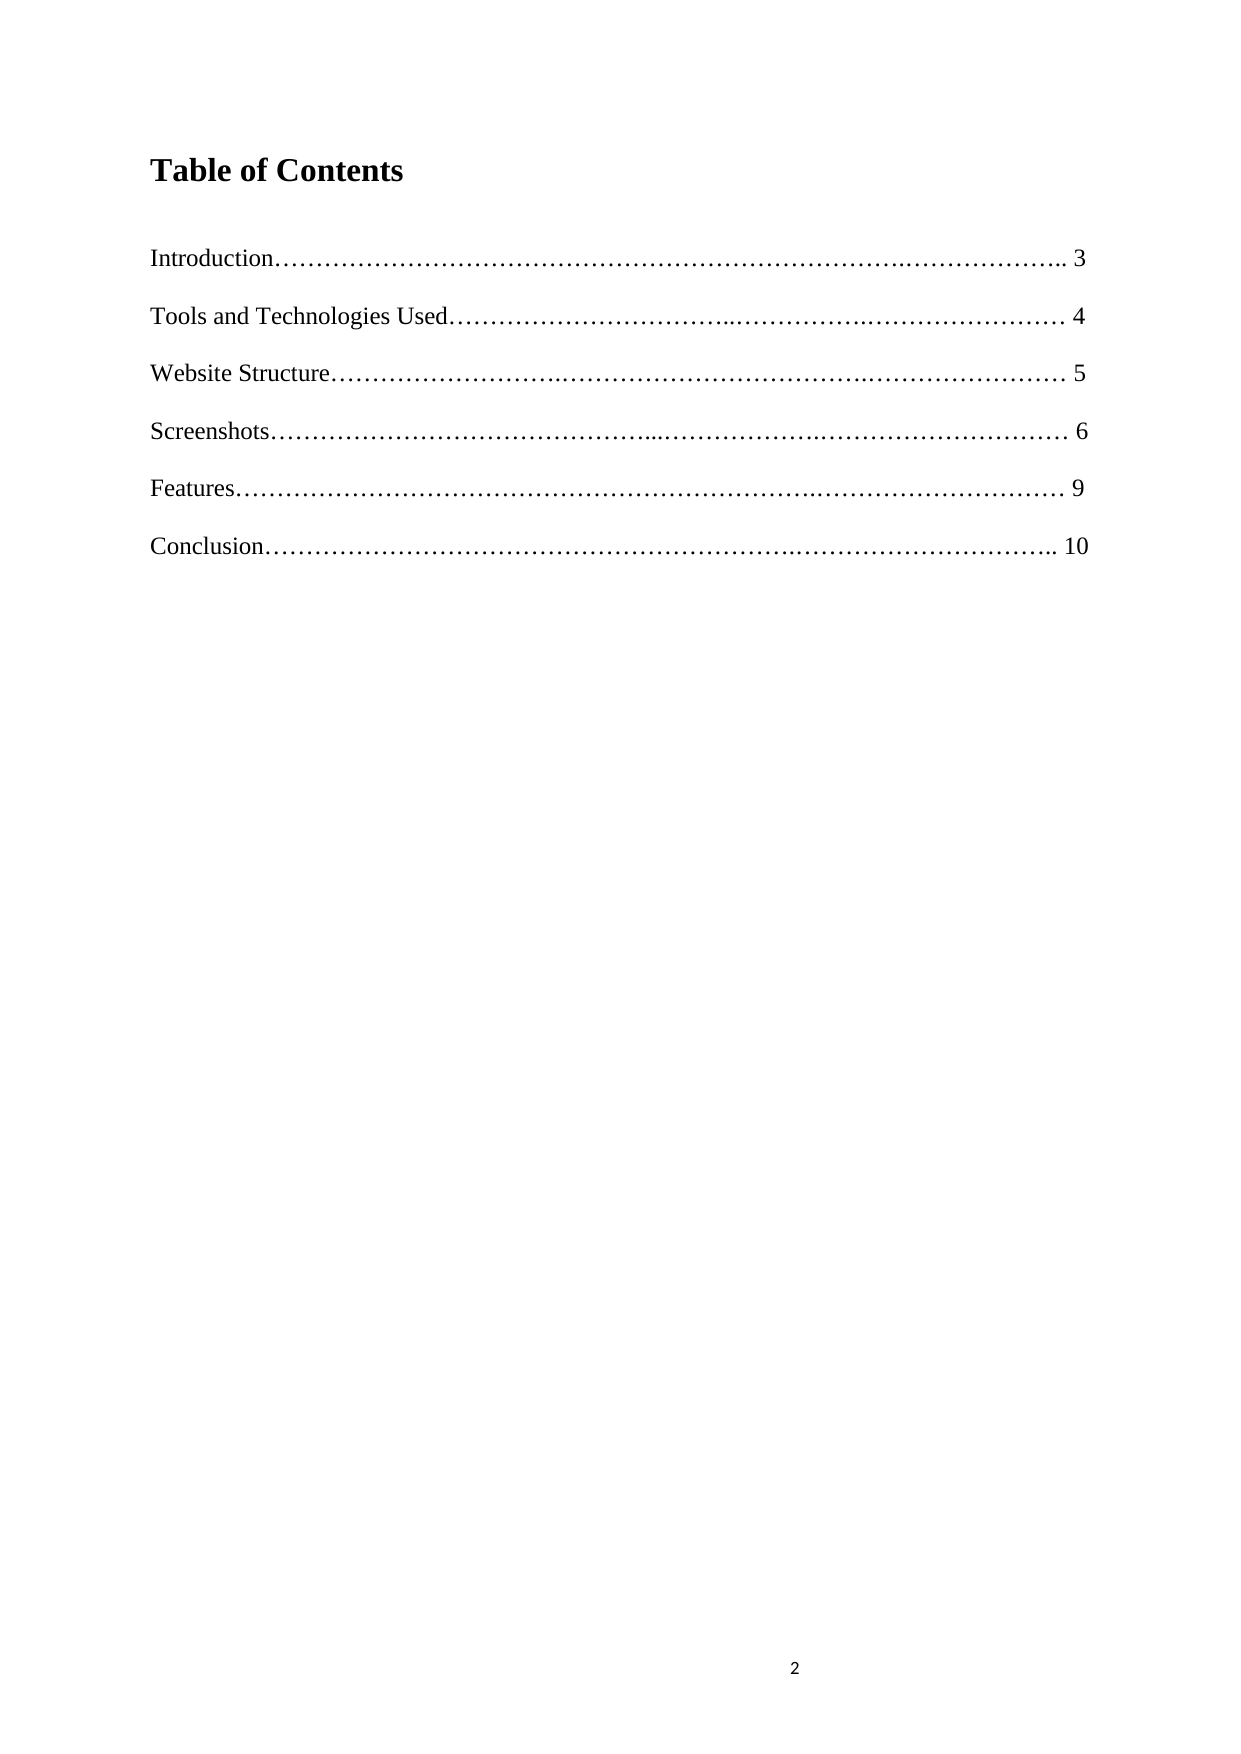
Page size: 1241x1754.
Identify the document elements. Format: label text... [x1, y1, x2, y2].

text Features…………………………………………………………….………………………… 9 [150, 473, 1090, 502]
text Introduction………………………………………………………………….……………….. 3 [150, 243, 1090, 272]
text Conclusion……………………………………………………….………………………….. 10 [150, 531, 1090, 559]
text Tools and Technologies Used……………………………..…………….…………………… 4 [150, 301, 1090, 329]
text Website Structure……………………….……………………………….…………………… 5 [150, 358, 1090, 387]
text Screenshots………………………………………...……………….………………………… 6 [150, 416, 1090, 444]
subtitle Table of Contents [150, 150, 1090, 188]
